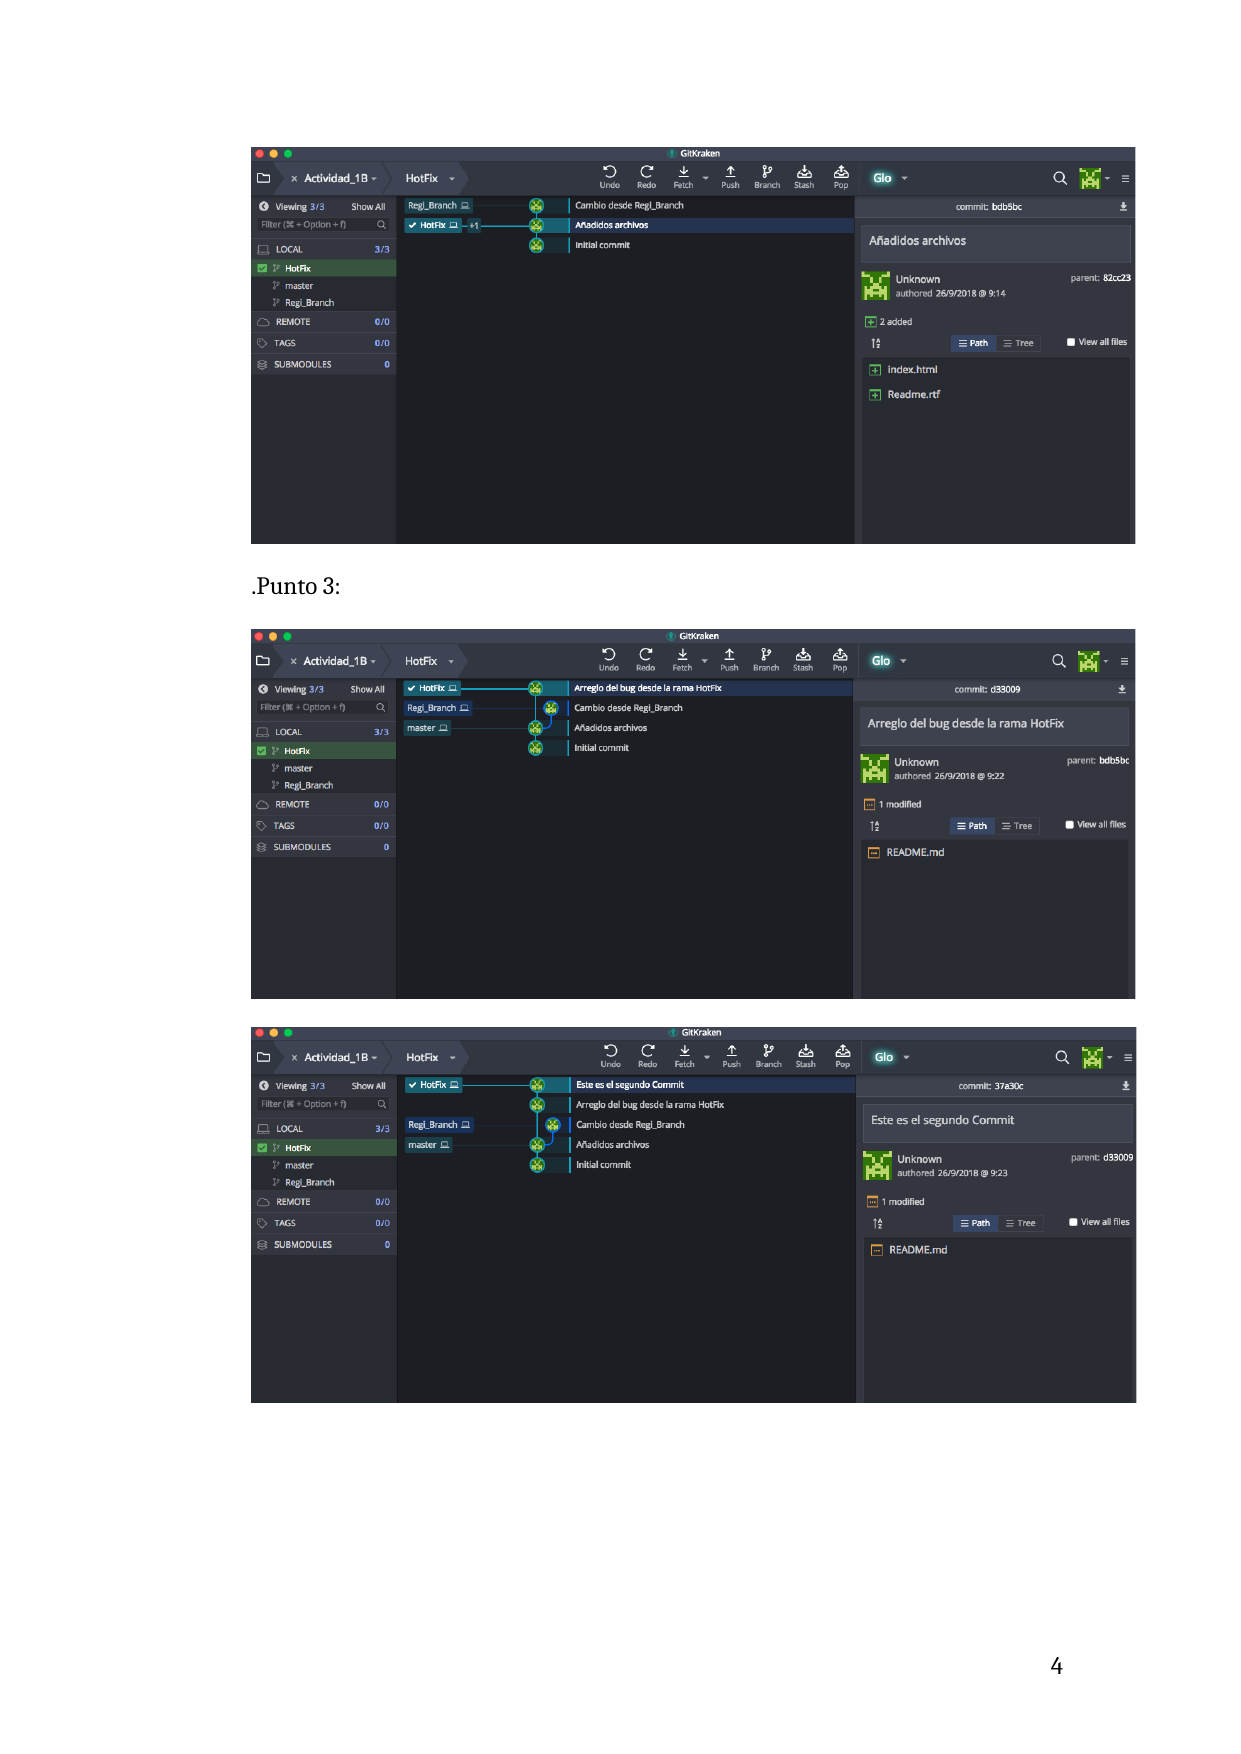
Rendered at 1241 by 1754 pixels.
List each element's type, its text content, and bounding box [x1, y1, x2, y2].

picture [251, 629, 1136, 999]
picture [251, 147, 1136, 544]
text .Punto 3: [177, 572, 1063, 601]
picture [251, 1027, 1137, 1403]
